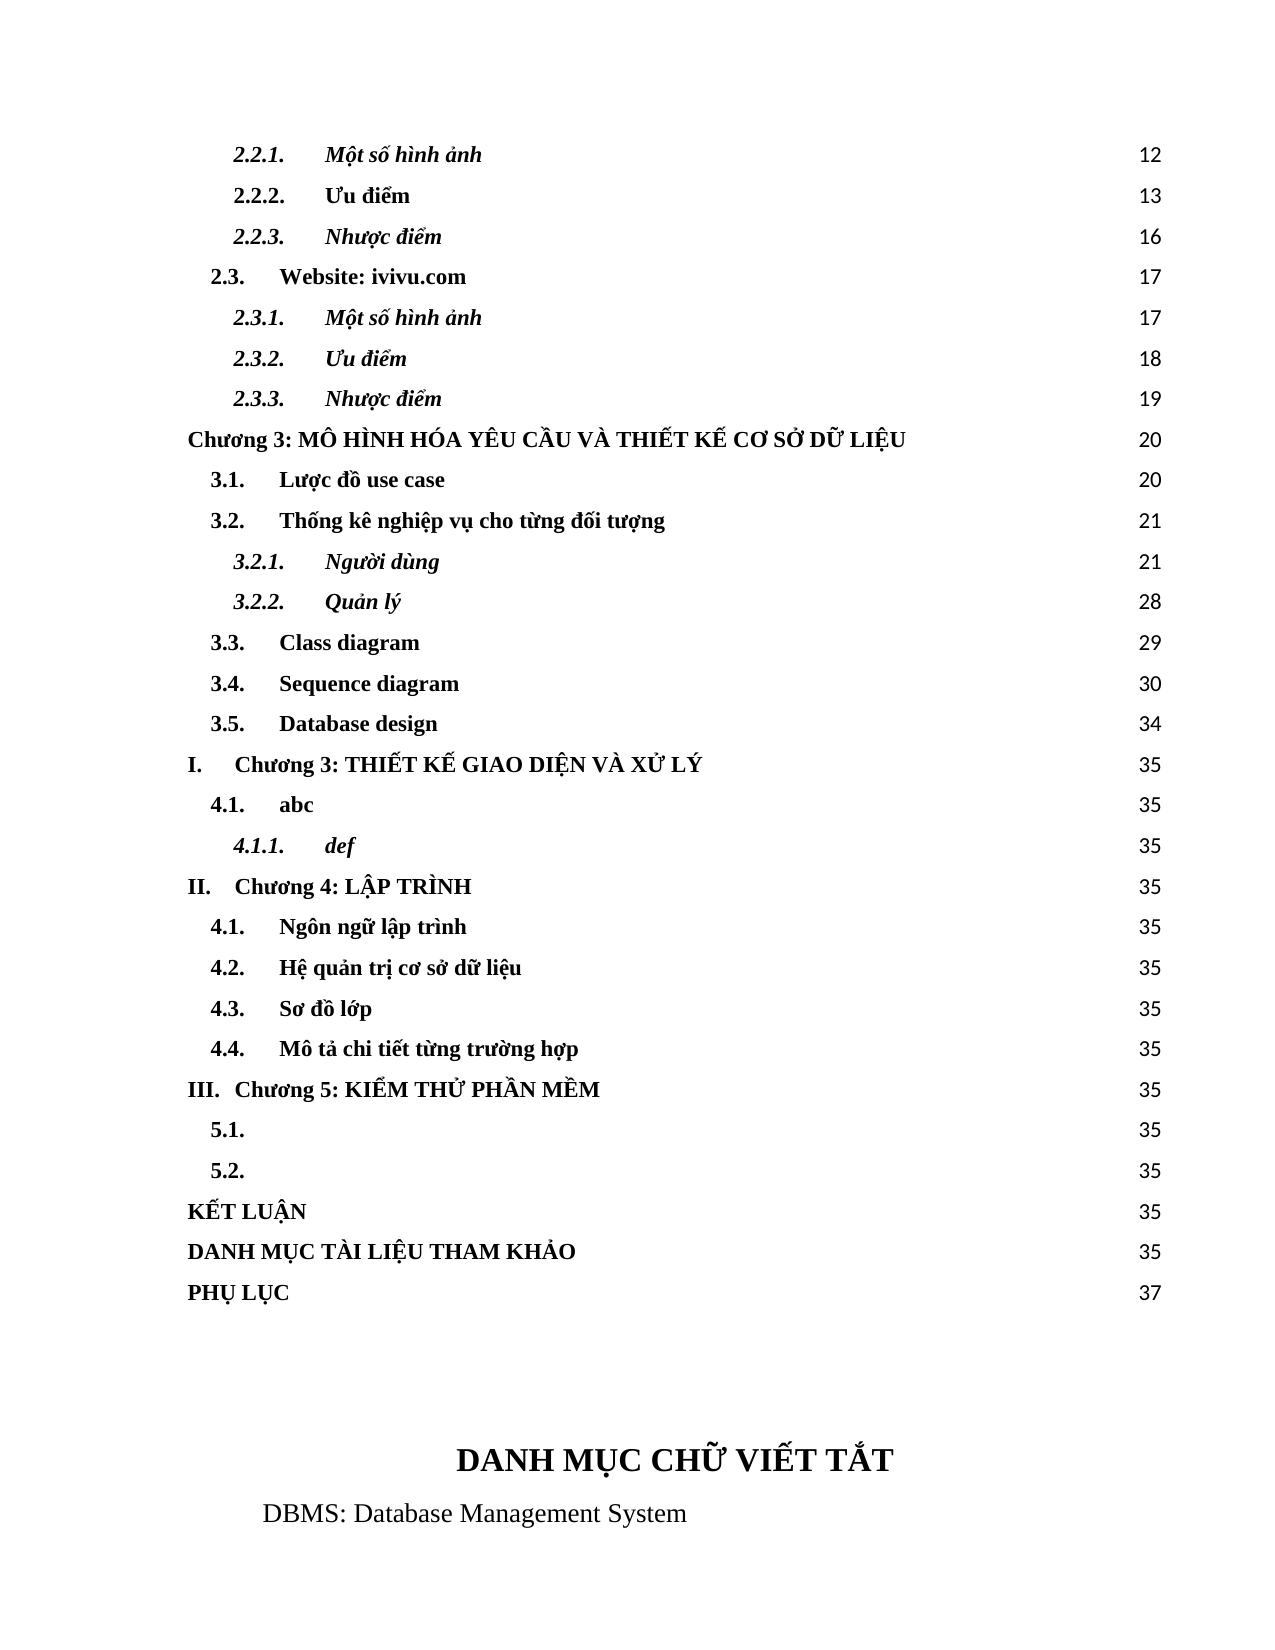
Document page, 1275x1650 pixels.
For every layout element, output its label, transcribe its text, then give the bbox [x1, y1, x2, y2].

list DBMS: Database Management System [262, 1498, 1162, 1529]
list DANH MỤC CHỮ VIẾT TẮT [187, 1440, 1162, 1478]
